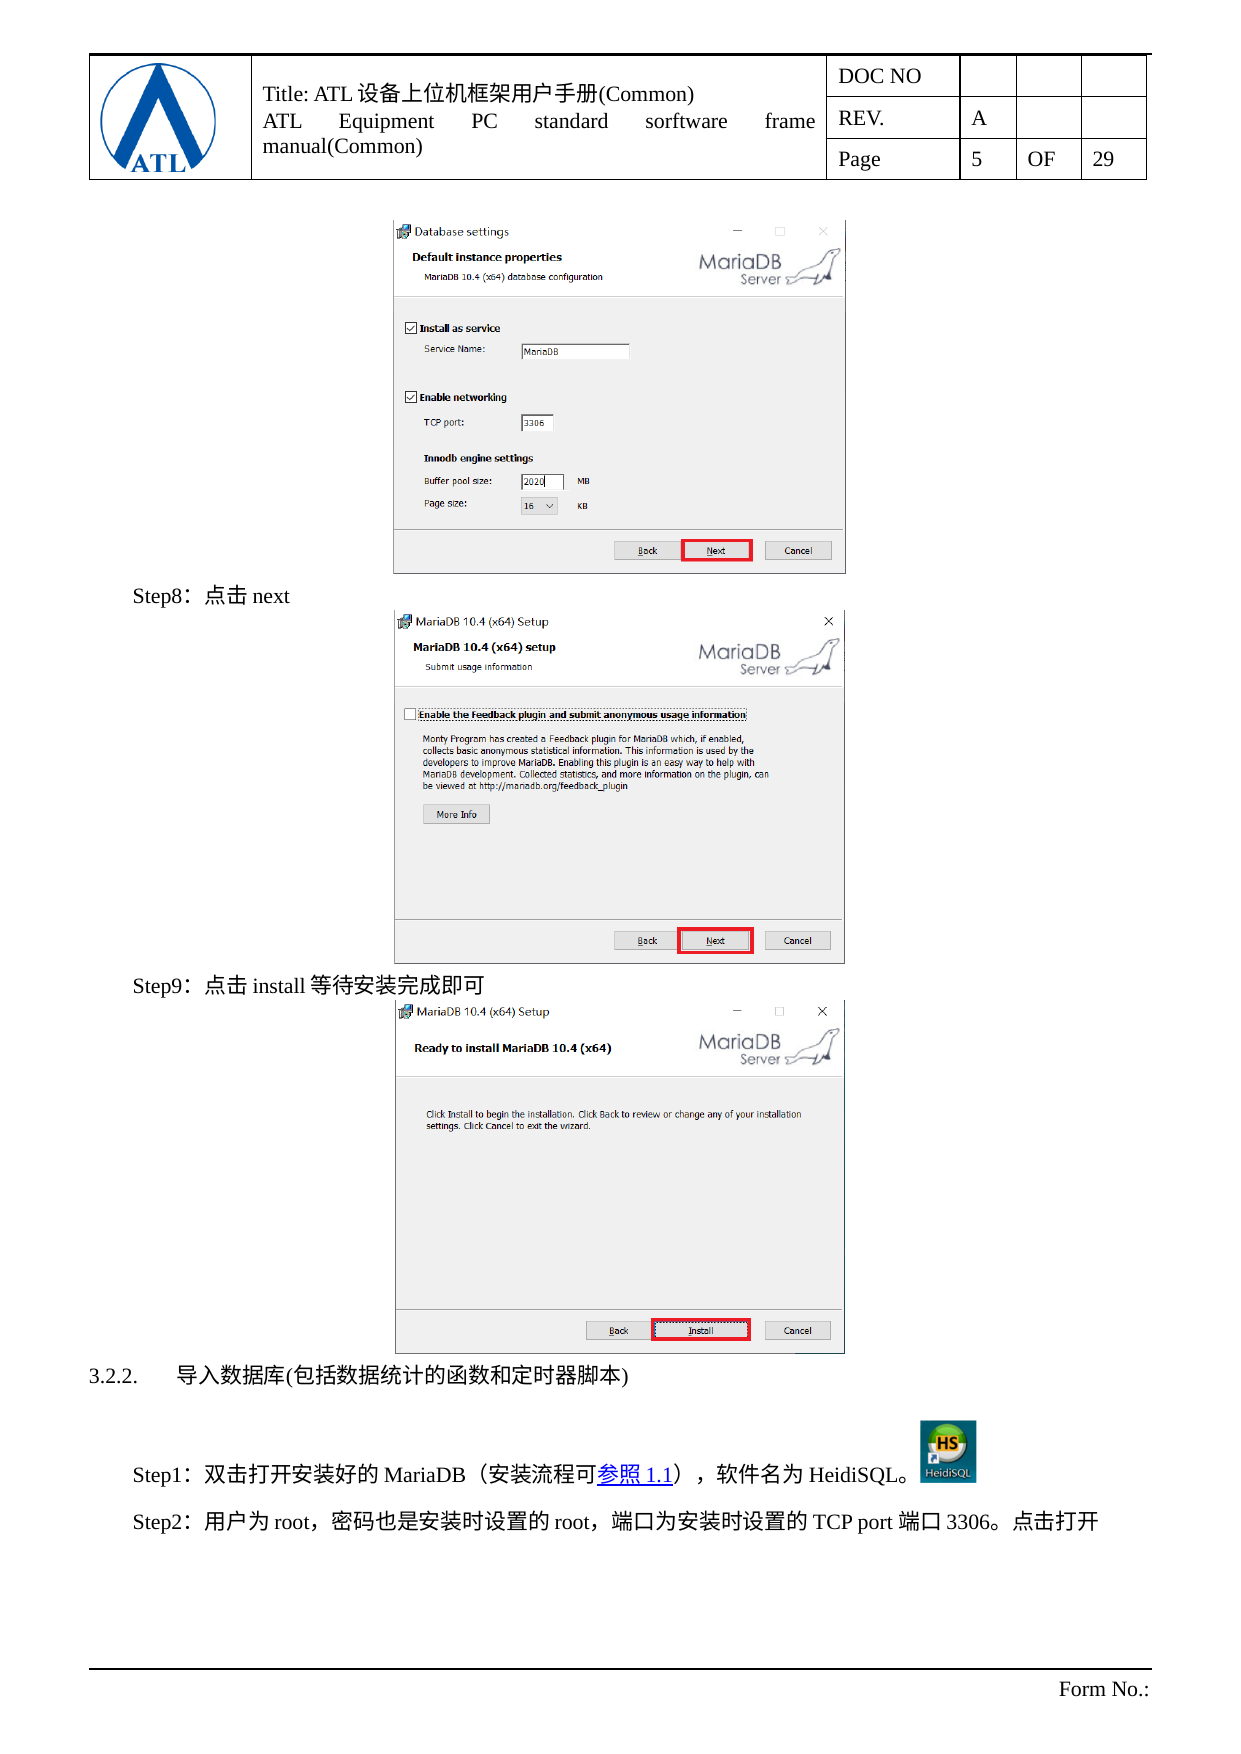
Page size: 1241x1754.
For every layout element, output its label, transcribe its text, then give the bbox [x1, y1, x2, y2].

text Step2：用户为root，密码也是安装时设置的root，端口为安装时设置的TCP port 端口3306。点击打开 [89, 1503, 1152, 1536]
text Step8：点击next [89, 577, 1152, 610]
picture [393, 220, 847, 575]
text Step1：双击打开安装好的MariaDB（安装流程可参照1.1），软件名为HeidiSQL。 [89, 1406, 1152, 1503]
picture [920, 1420, 969, 1463]
picture [394, 610, 846, 965]
text Step9：点击install等待安装完成即可 [89, 967, 1152, 1000]
picture [395, 1000, 845, 1355]
picture [100, 63, 216, 172]
picture [970, 1423, 977, 1435]
subtitle 导入数据库(包括数据统计的函数和定时器脚本) [89, 1357, 1152, 1390]
